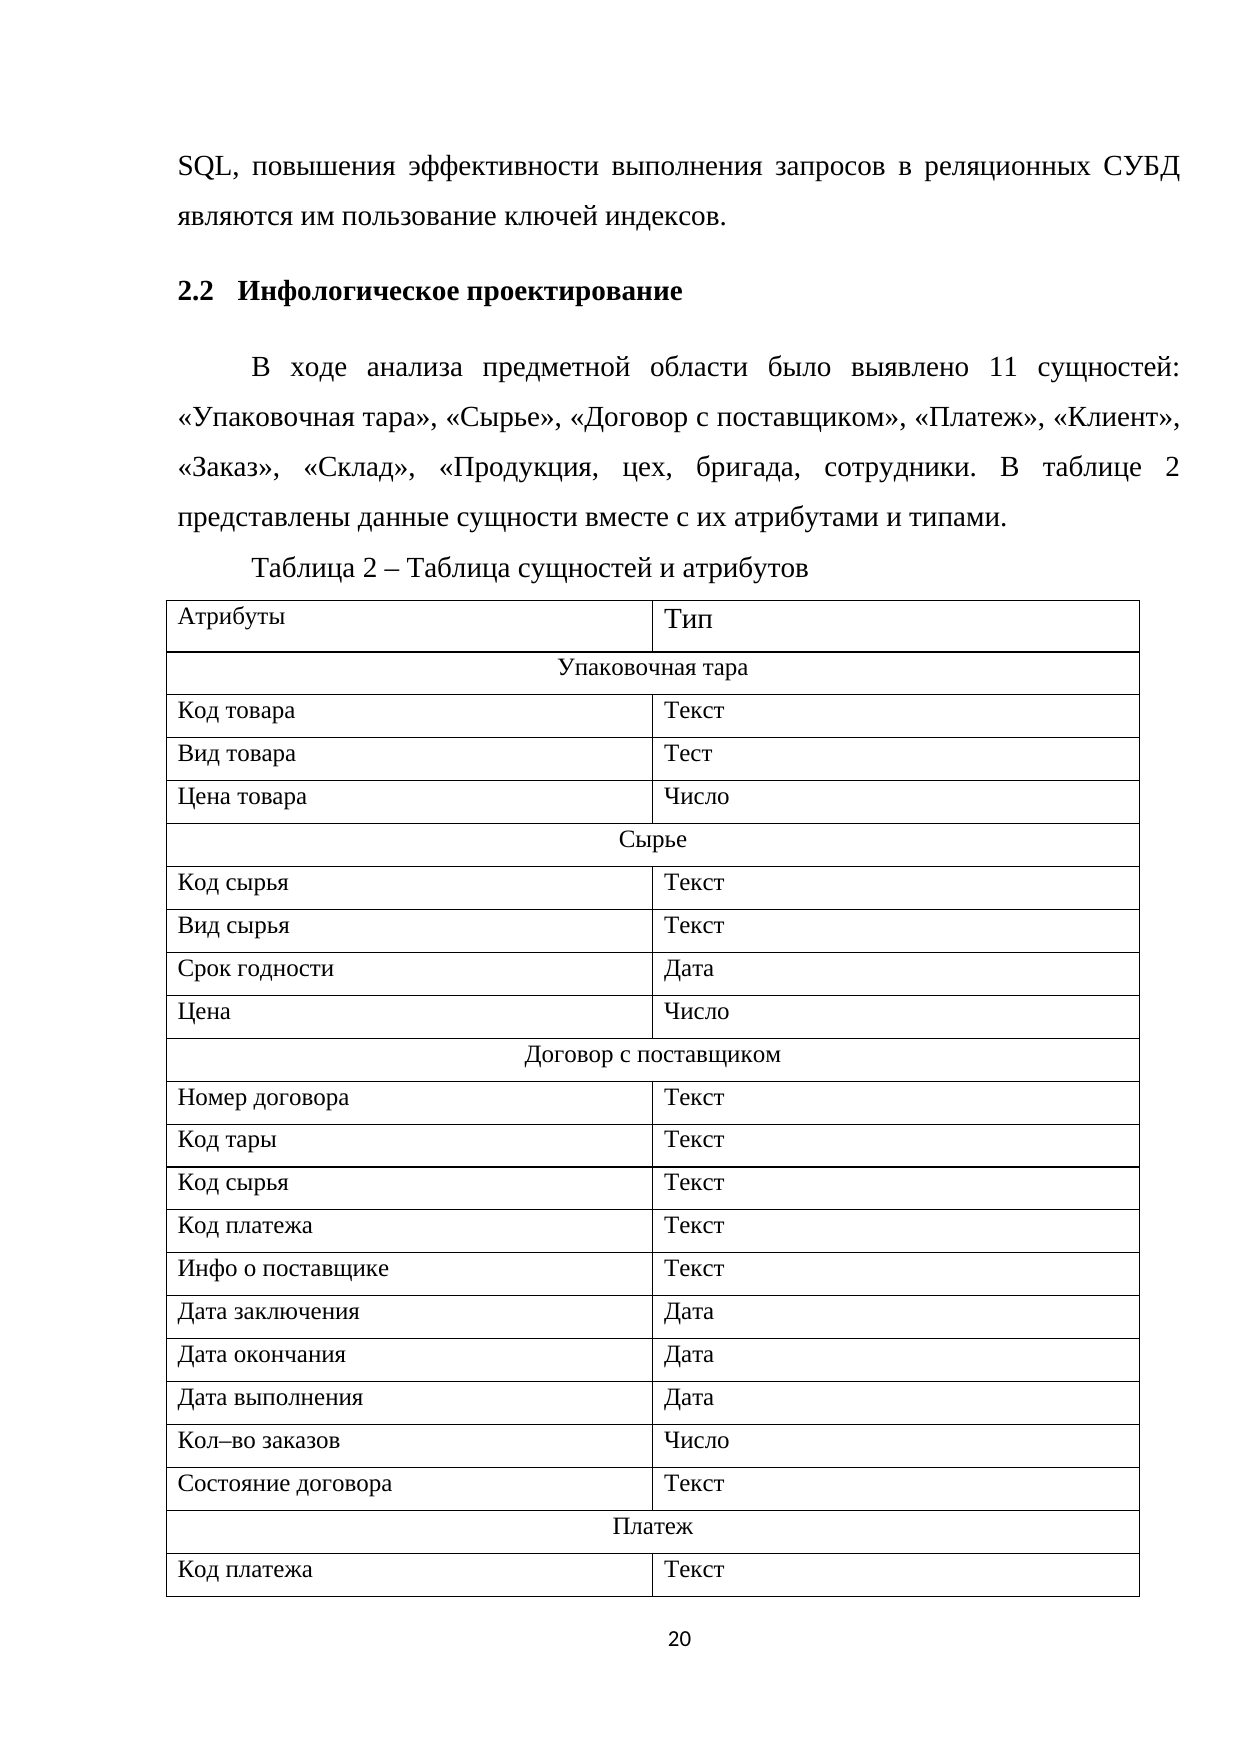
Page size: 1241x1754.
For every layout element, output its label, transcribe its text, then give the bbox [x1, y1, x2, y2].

table_cell Кол–во заказов [167, 1425, 652, 1467]
table_cell Тест [653, 738, 1139, 780]
table_cell Состояние договора [167, 1468, 652, 1510]
table_cell Число [653, 996, 1139, 1038]
table_cell Срок годности [167, 953, 652, 995]
table_cell Число [653, 1425, 1139, 1467]
table_cell Текст [653, 1468, 1139, 1510]
table_cell Текст [653, 910, 1139, 952]
table_cell Текст [653, 867, 1139, 909]
table_cell Сырье [167, 824, 1139, 866]
table_cell Дата [653, 953, 1139, 995]
table_cell Упаковочная тара [167, 653, 1139, 694]
table_cell Текст [653, 1125, 1139, 1166]
table_cell Дата [653, 1296, 1139, 1338]
table_cell Код тары [167, 1125, 652, 1166]
table_cell Платеж [167, 1511, 1139, 1553]
table_cell Число [653, 781, 1139, 823]
table_cell Текст [653, 695, 1139, 737]
table_cell Код сырья [167, 1168, 652, 1209]
table_cell Текст [653, 1210, 1139, 1252]
table_cell Код платежа [167, 1554, 652, 1596]
table_cell Текст [653, 1554, 1139, 1596]
text Таблица 2 – Таблица сущностей и атрибутов [177, 550, 1181, 583]
table_cell Текст [653, 1253, 1139, 1295]
table_cell Дата [653, 1339, 1139, 1381]
table_cell Вид сырья [167, 910, 652, 952]
table_header Атрибуты [167, 601, 652, 651]
table_cell Код сырья [167, 867, 652, 909]
table_cell Цена [167, 996, 652, 1038]
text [177, 148, 1181, 232]
table_cell Номер договора [167, 1082, 652, 1123]
table_cell Текст [653, 1082, 1139, 1123]
text Инфологическое проектирование [177, 273, 1181, 307]
text В ходе анализа предметной области было выявлено 11 сущностей: «Упаковочная тара», «Сырье», «Договор с поставщиком», «Платеж», «Клиент», «Заказ», «Склад», «Продукция, цех, бригада, сотрудники. В таблице 2 представлены данные сущности вместе с их атрибутами и типами. [177, 349, 1181, 533]
table_cell Цена товара [167, 781, 652, 823]
table_cell Дата [653, 1382, 1139, 1424]
table_cell Инфо о поставщике [167, 1253, 652, 1295]
table_cell Дата заключения [167, 1296, 652, 1338]
table_cell Договор с поставщиком [167, 1039, 1139, 1081]
table_cell Дата выполнения [167, 1382, 652, 1424]
table_cell Код товара [167, 695, 652, 737]
table_cell Текст [653, 1168, 1139, 1209]
table_cell Дата окончания [167, 1339, 652, 1381]
table_cell Код платежа [167, 1210, 652, 1252]
table_cell Вид товара [167, 738, 652, 780]
table_header Тип [653, 601, 1139, 651]
